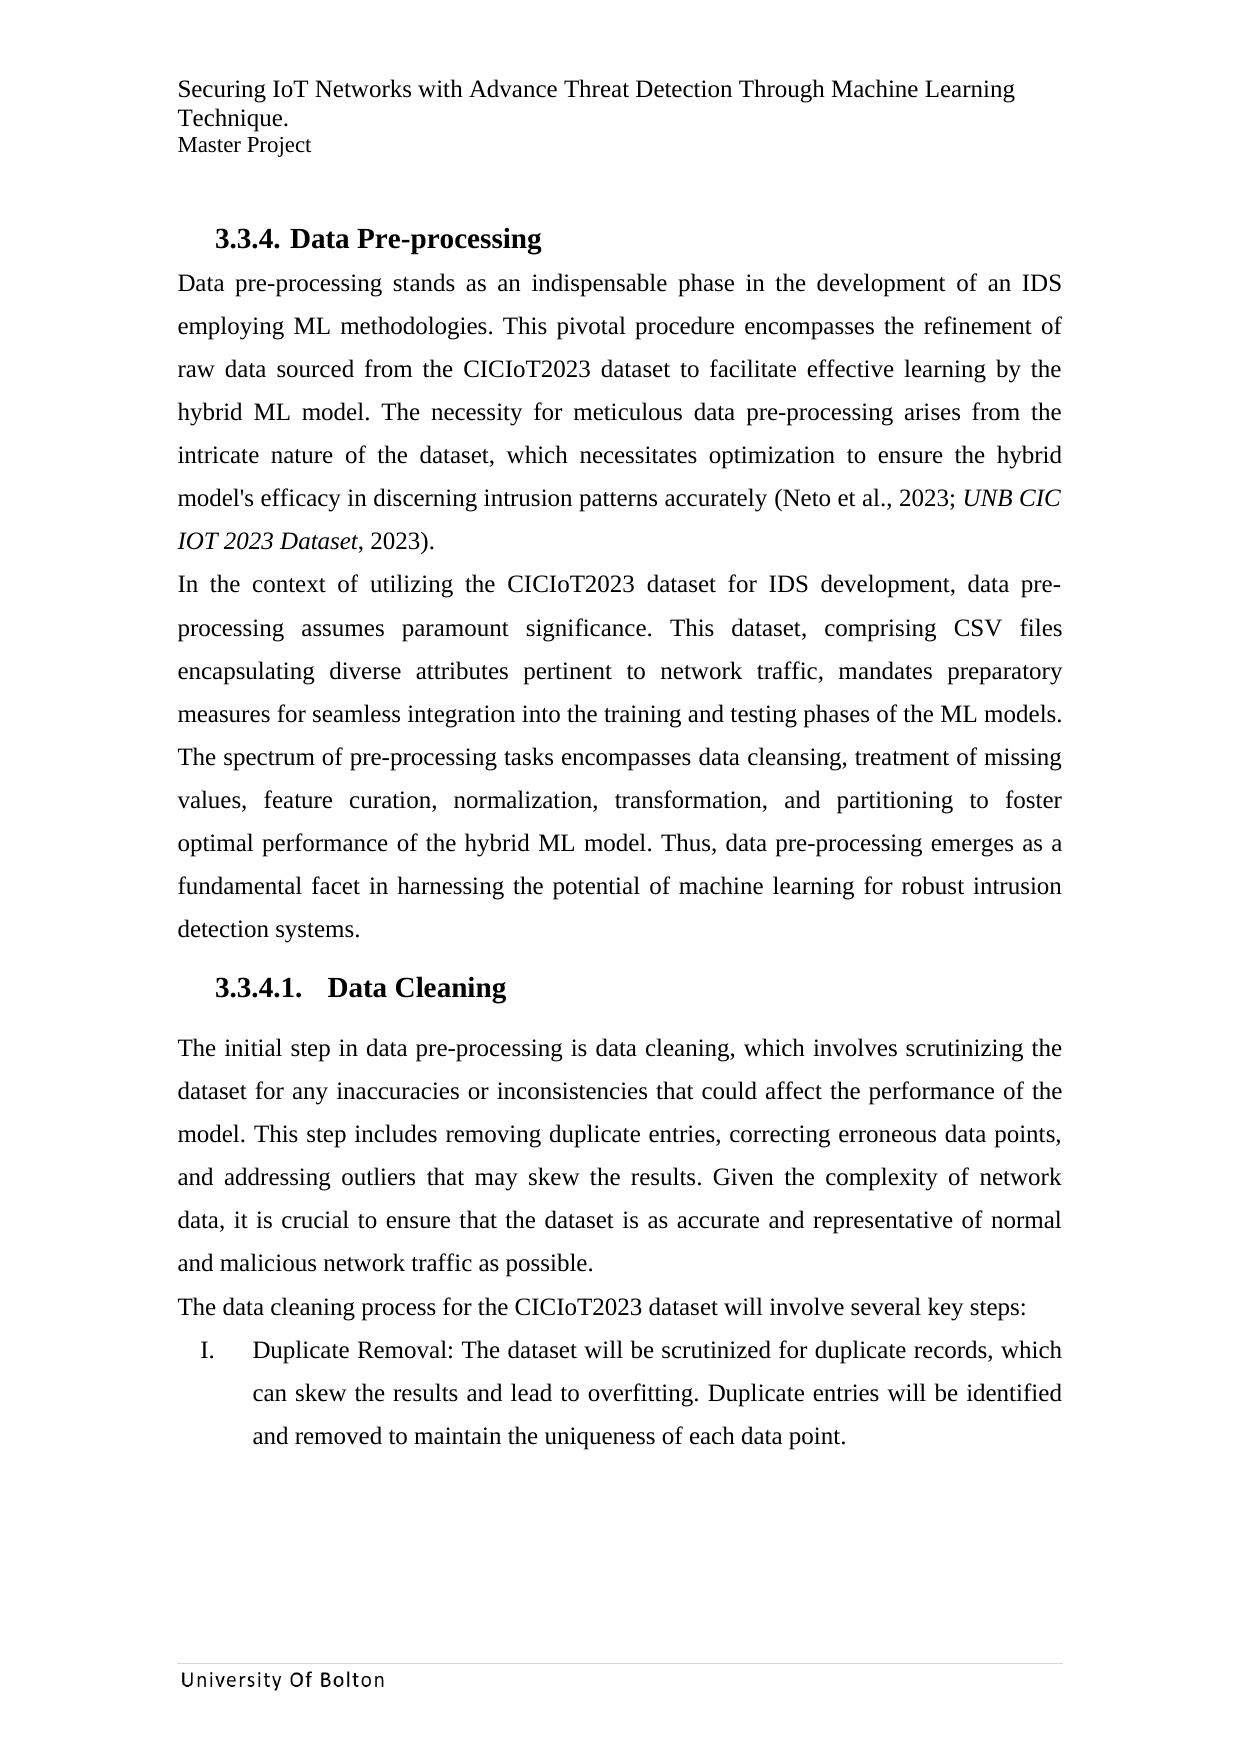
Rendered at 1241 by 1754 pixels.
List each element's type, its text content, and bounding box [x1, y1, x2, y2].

list Duplicate Removal: The dataset will be scrutinized for duplicate records, which can skew the results and lead to overfitting. Duplicate entries will be identified and removed to maintain the uniqueness of each data point. [215, 1335, 1063, 1450]
picture [177, 1665, 387, 1691]
text The initial step in data pre-processing is data cleaning, which involves scrutinizing the dataset for any inaccuracies or inconsistencies that could affect the performance of the model. This step includes removing duplicate entries, correcting erroneous data points, and addressing outliers that may skew the results. Given the complexity of network data, it is crucial to ensure that the dataset is as accurate and representative of normal and malicious network traffic as possible. [177, 1033, 1063, 1277]
text Data pre-processing stands as an indispensable phase in the development of an IDS employing ML methodologies. This pivotal procedure encompasses the refinement of raw data sourced from the CICIoT2023 dataset to facilitate effective learning by the hybrid ML model. The necessity for meticulous data pre-processing arises from the intricate nature of the dataset, which necessitates optimization to ensure the hybrid model's efficacy in discerning intrusion patterns accurately (Neto et al., 2023; UNB CIC IOT 2023 Dataset, 2023). [177, 268, 1063, 555]
subtitle Data Cleaning [215, 970, 1063, 1004]
text The data cleaning process for the CICIoT2023 dataset will involve several key steps: [177, 1292, 1063, 1320]
subtitle Data Pre-processing [215, 222, 1063, 255]
text In the context of utilizing the CICIoT2023 dataset for IDS development, data pre-processing assumes paramount significance. This dataset, comprising CSV files encapsulating diverse attributes pertinent to network traffic, mandates preparatory measures for seamless integration into the training and testing phases of the ML models. The spectrum of pre-processing tasks encompasses data cleansing, treatment of missing values, feature curation, normalization, transformation, and partitioning to foster optimal performance of the hybrid ML model. Thus, data pre-processing emerges as a fundamental facet in harnessing the potential of machine learning for robust intrusion detection systems. [177, 569, 1063, 943]
